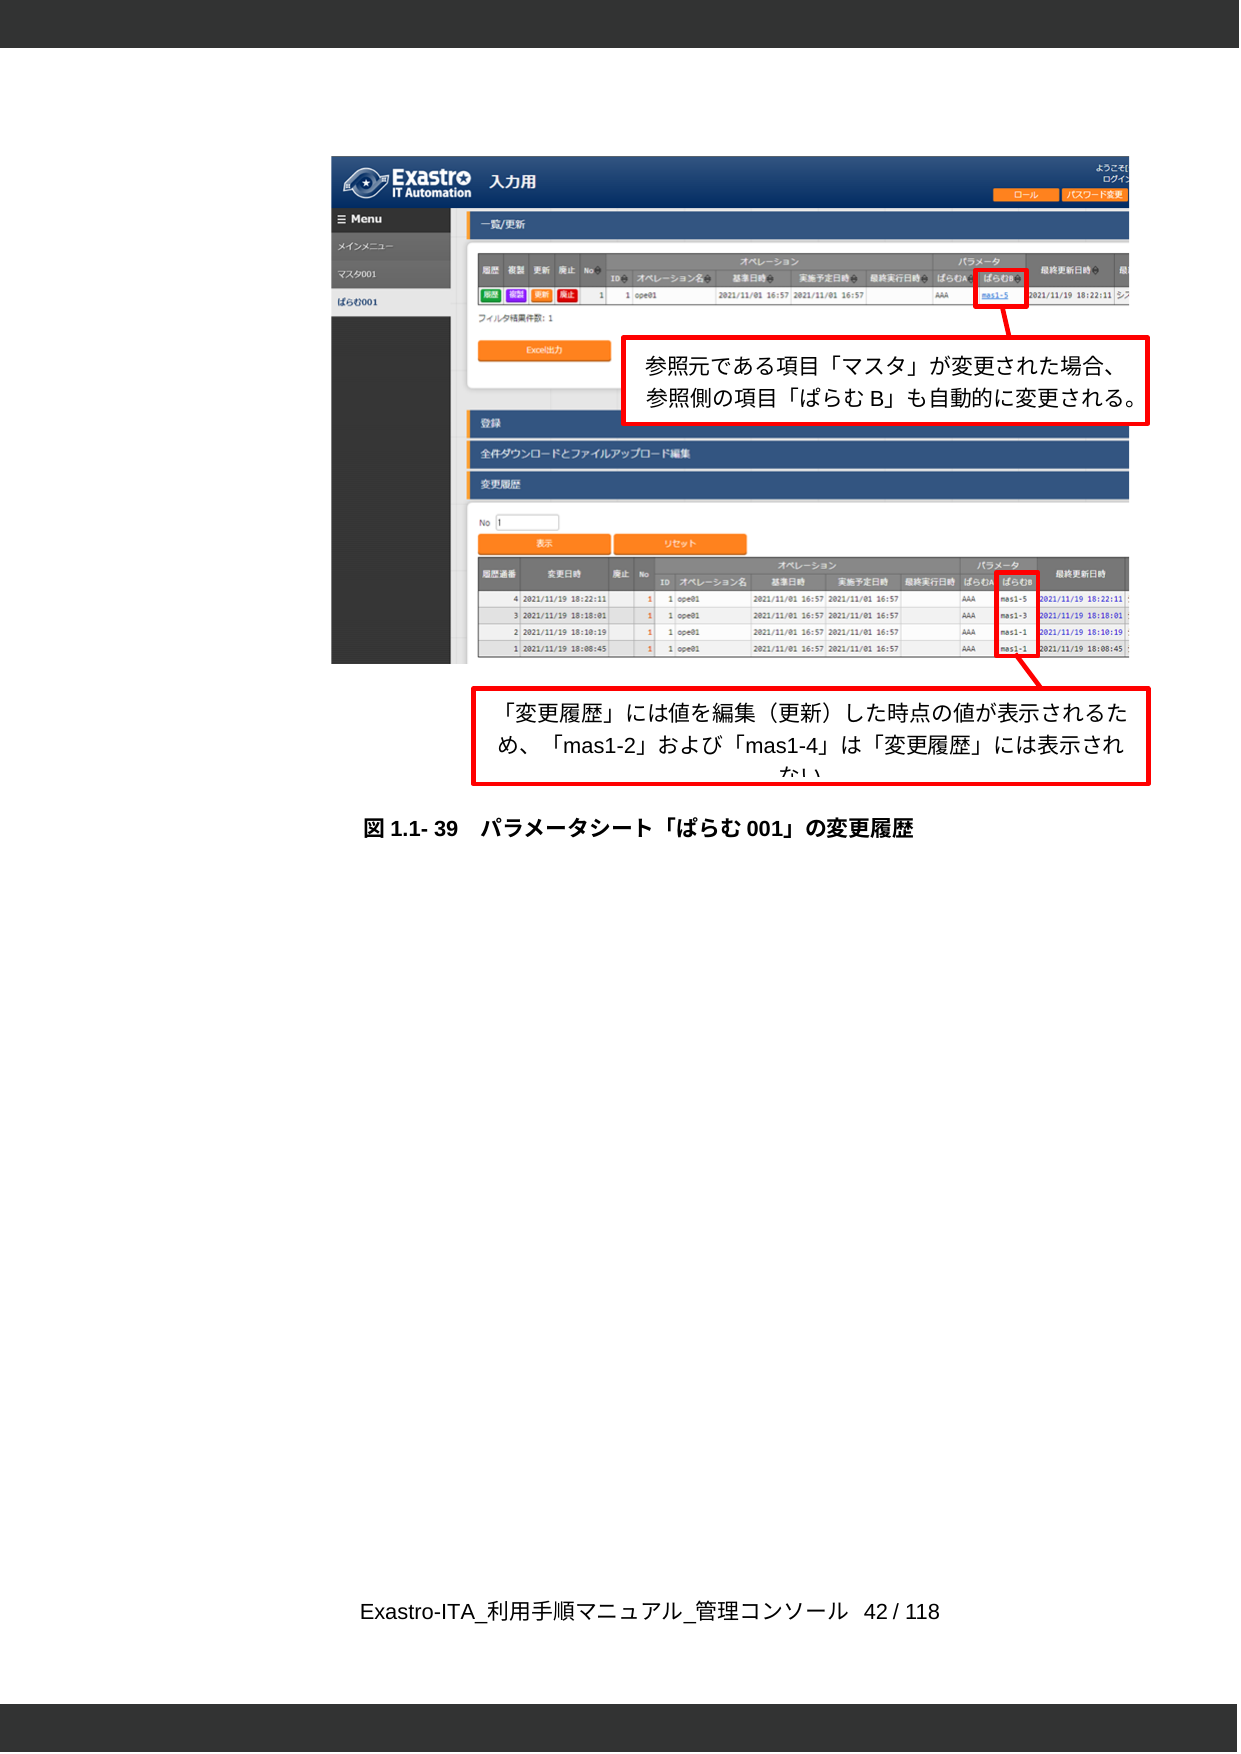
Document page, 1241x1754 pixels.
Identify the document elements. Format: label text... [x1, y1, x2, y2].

picture [978, 272, 1024, 304]
picture [0, 1704, 1237, 1752]
picture [331, 156, 1130, 664]
picture [0, 0, 1239, 48]
text 図 1.1- 39 パラメータシート「ぱらむ001」の変更履歴 [148, 797, 1130, 857]
picture [999, 575, 1036, 654]
